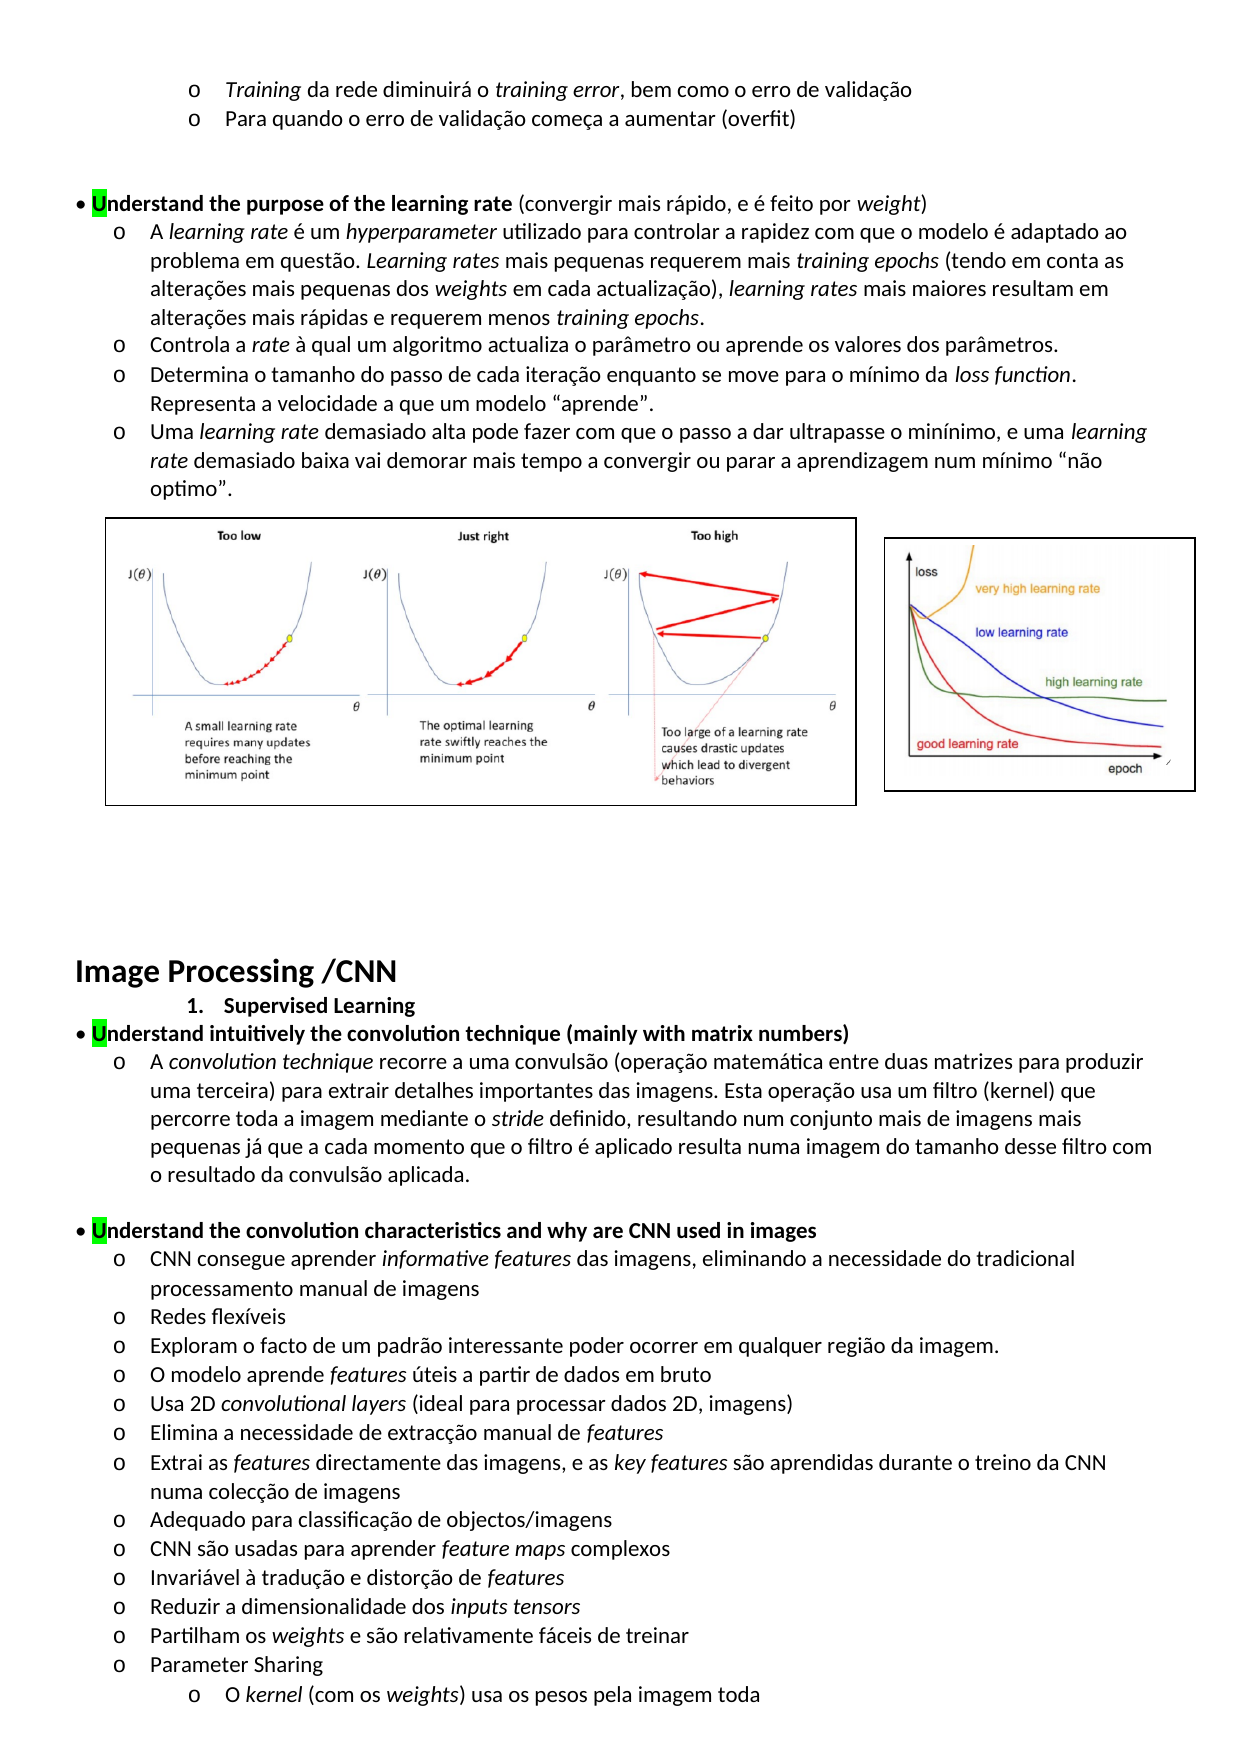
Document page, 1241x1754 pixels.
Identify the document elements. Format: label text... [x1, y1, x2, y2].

list Reduzir a dimensionalidade dos inputs tensors [112, 1592, 1165, 1621]
picture [120, 525, 854, 793]
list Para quando o erro de validação começa a aumentar (overfit) [187, 104, 1165, 133]
list O kernel (com os weights) usa os pesos pela imagem toda [187, 1680, 1165, 1709]
list Controla a rate à qual um algoritmo actualiza o parâmetro ou aprende os valores dos parâmetros. [112, 331, 1165, 360]
list Adequado para classificação de objectos/imagens [112, 1505, 1165, 1534]
list Training da rede diminuirá o training error, bem como o erro de validação [187, 75, 1165, 104]
list O modelo aprende features úteis a partir de dados em bruto [112, 1360, 1165, 1389]
list CNN consegue aprender informative features das imagens, eliminando a necessidade do tradicional processamento manual de imagens [112, 1244, 1165, 1302]
picture [899, 545, 1171, 776]
list Determina o tamanho do passo de cada iteração enquanto se move para o mínimo da loss function. Representa a velocidade a que um modelo “aprende”. [112, 360, 1165, 417]
list CNN são usadas para aprender feature maps complexos [112, 1534, 1165, 1563]
list Parameter Sharing [112, 1651, 1165, 1680]
list Extrai as features directamente das imagens, e as key features são aprendidas durante o treino da CNN numa colecção de imagens [112, 1448, 1165, 1505]
list A convolution technique recorre a uma convulsão (operação matemática entre duas matrizes para produzir uma terceira) para extrair detalhes importantes das imagens. Esta operação usa um filtro (kernel) que percorre toda a imagem mediante o stride definido, resultando num conjunto mais de imagens mais pequenas já que a cada momento que o filtro é aplicado resulta numa imagem do tamanho desse filtro com o resultado da convulsão aplicada. [112, 1047, 1165, 1188]
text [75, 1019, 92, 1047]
list Elimina a necessidade de extracção manual de features [112, 1418, 1165, 1448]
text • Understand the convolution characteristics and why are CNN used in images [107, 1217, 1165, 1244]
text • Understand the purpose of the learning rate (convergir mais rápido, e é feito por weight) [107, 189, 1165, 217]
list Supervised Learning [186, 991, 1165, 1019]
list Invariável à tradução e distorção de features [112, 1563, 1165, 1592]
text Image Processing /CNN [75, 951, 1165, 991]
list A learning rate é um hyperparameter utilizado para controlar a rapidez com que o modelo é adaptado ao problema em questão. Learning rates mais pequenas requerem mais training epochs (tendo em conta as alterações mais pequenas dos weights em cada actualização), learning rates mais maiores resultam em alterações mais rápidas e requerem menos training epochs. [112, 217, 1165, 331]
list Redes flexíveis [112, 1302, 1165, 1331]
list Partilham os weights e são relativamente fáceis de treinar [112, 1621, 1165, 1651]
list Uma learning rate demasiado alta pode fazer com que o passo a dar ultrapasse o minínimo, e uma learning rate demasiado baixa vai demorar mais tempo a convergir ou parar a aprendizagem num mínimo “não optimo”. [112, 417, 1165, 502]
list Exploram o facto de um padrão interessante poder ocorrer em qualquer região da imagem. [112, 1331, 1165, 1360]
text • Understand intuitively the convolution technique (mainly with matrix numbers) [107, 1019, 1165, 1047]
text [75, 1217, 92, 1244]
list Usa 2D convolutional layers (ideal para processar dados 2D, imagens) [112, 1389, 1165, 1418]
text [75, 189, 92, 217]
